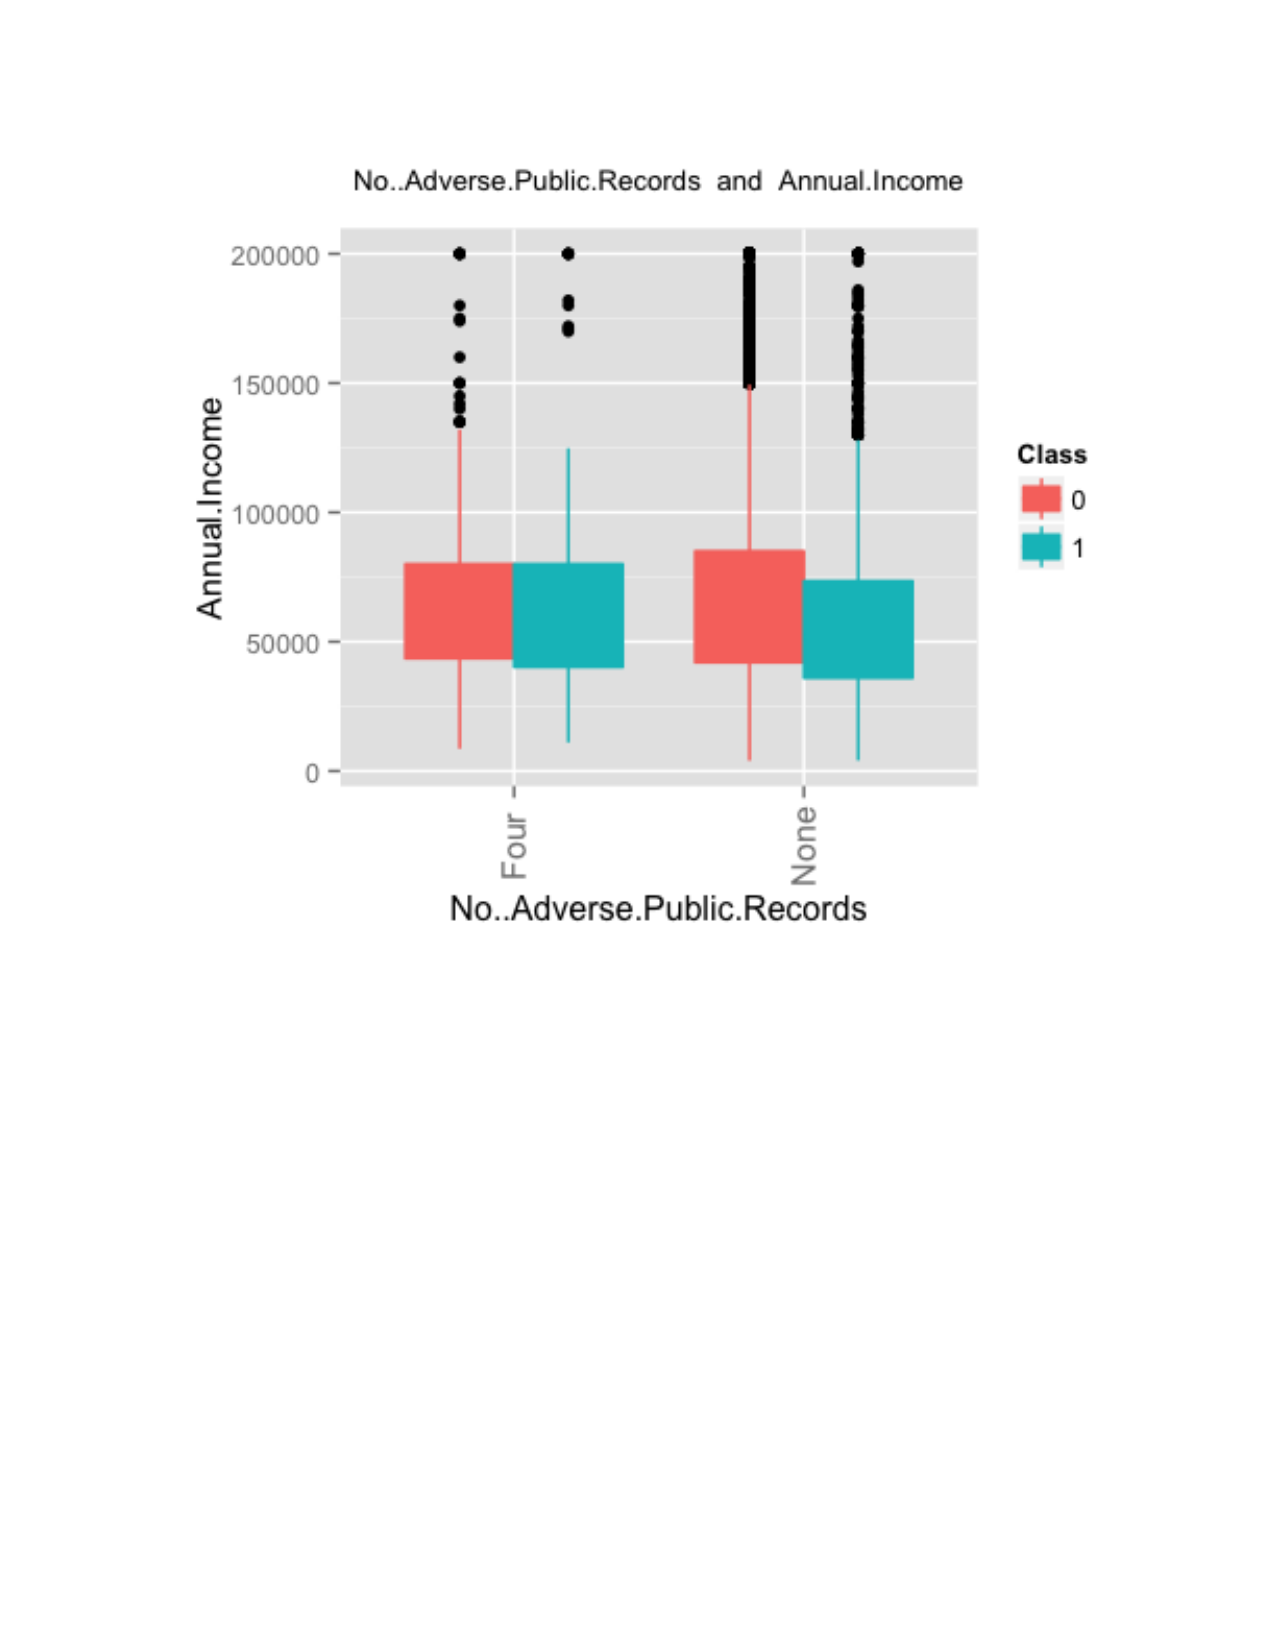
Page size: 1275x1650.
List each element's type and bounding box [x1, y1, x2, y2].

picture [168, 150, 1169, 950]
